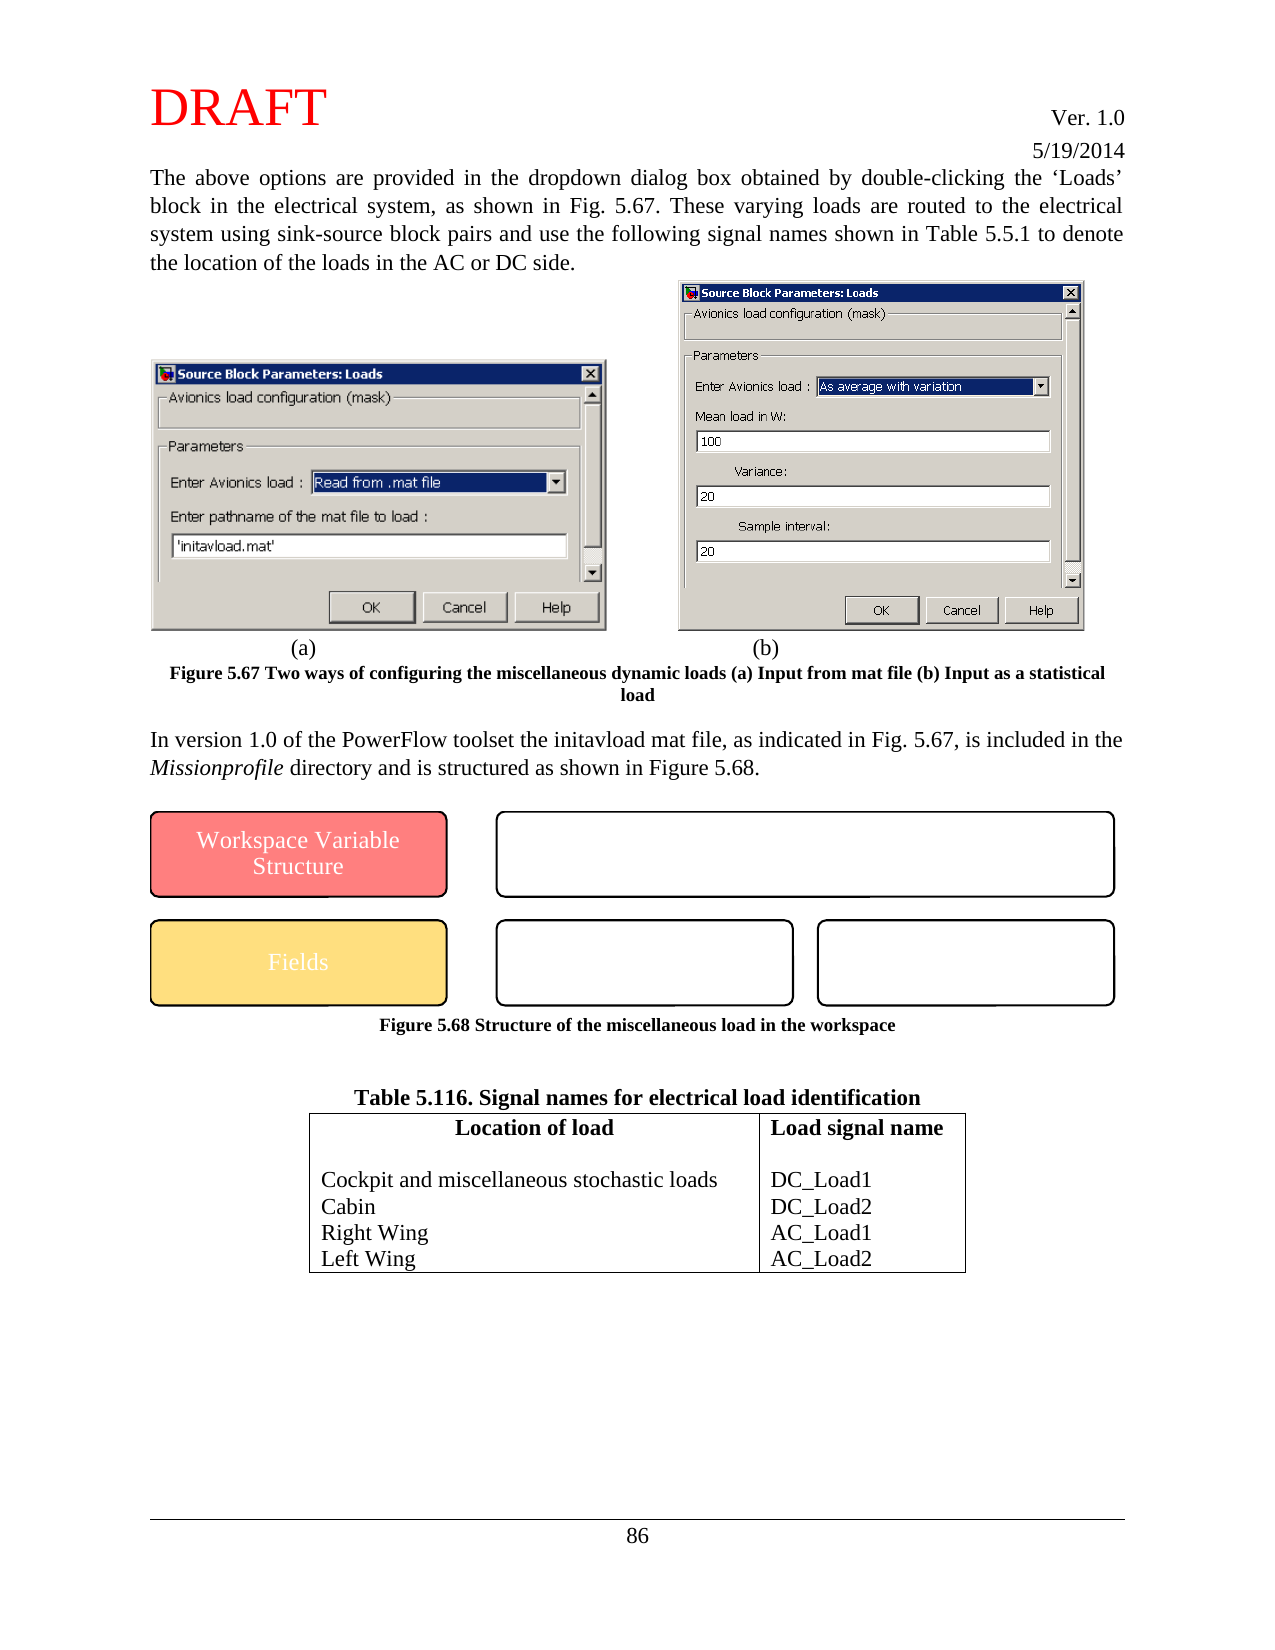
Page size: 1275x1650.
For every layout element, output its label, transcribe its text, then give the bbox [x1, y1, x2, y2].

text Figure 5.68 Structure of the miscellaneous load in the workspace [150, 1013, 1125, 1035]
picture [675, 277, 1085, 632]
text In version of the PowerFlow toolset the initavload mat file, as indicated in Fig. 5.67, is included in the Missionprofile directory and is structured as shown in Figure 5.68. [150, 726, 1125, 781]
table_header Load signal name DC_Load1 DC_Load2 AC_Load1 AC_Load2 [760, 1114, 965, 1272]
table_header Location of load Cockpit and miscellaneous stochastic loads Cabin Right Wing Left Wing [310, 1114, 759, 1272]
text Figure 5.67 Two ways of configuring the miscellaneous dynamic loads (a) Input from mat file (b) Input as a statistical load [150, 662, 1125, 705]
list (b) [225, 633, 1125, 660]
text The above options are provided in the dropdown dialog box obtained by double-clicking the ‘Loads’ block in the electrical system, as shown in Fig. 5.67. These varying loads are routed to the electrical system using sink-source block pairs and use the following signal names shown in Table 5.5.1 to denote the location of the loads in the AC or DC side. [150, 164, 1125, 275]
picture [150, 356, 610, 632]
